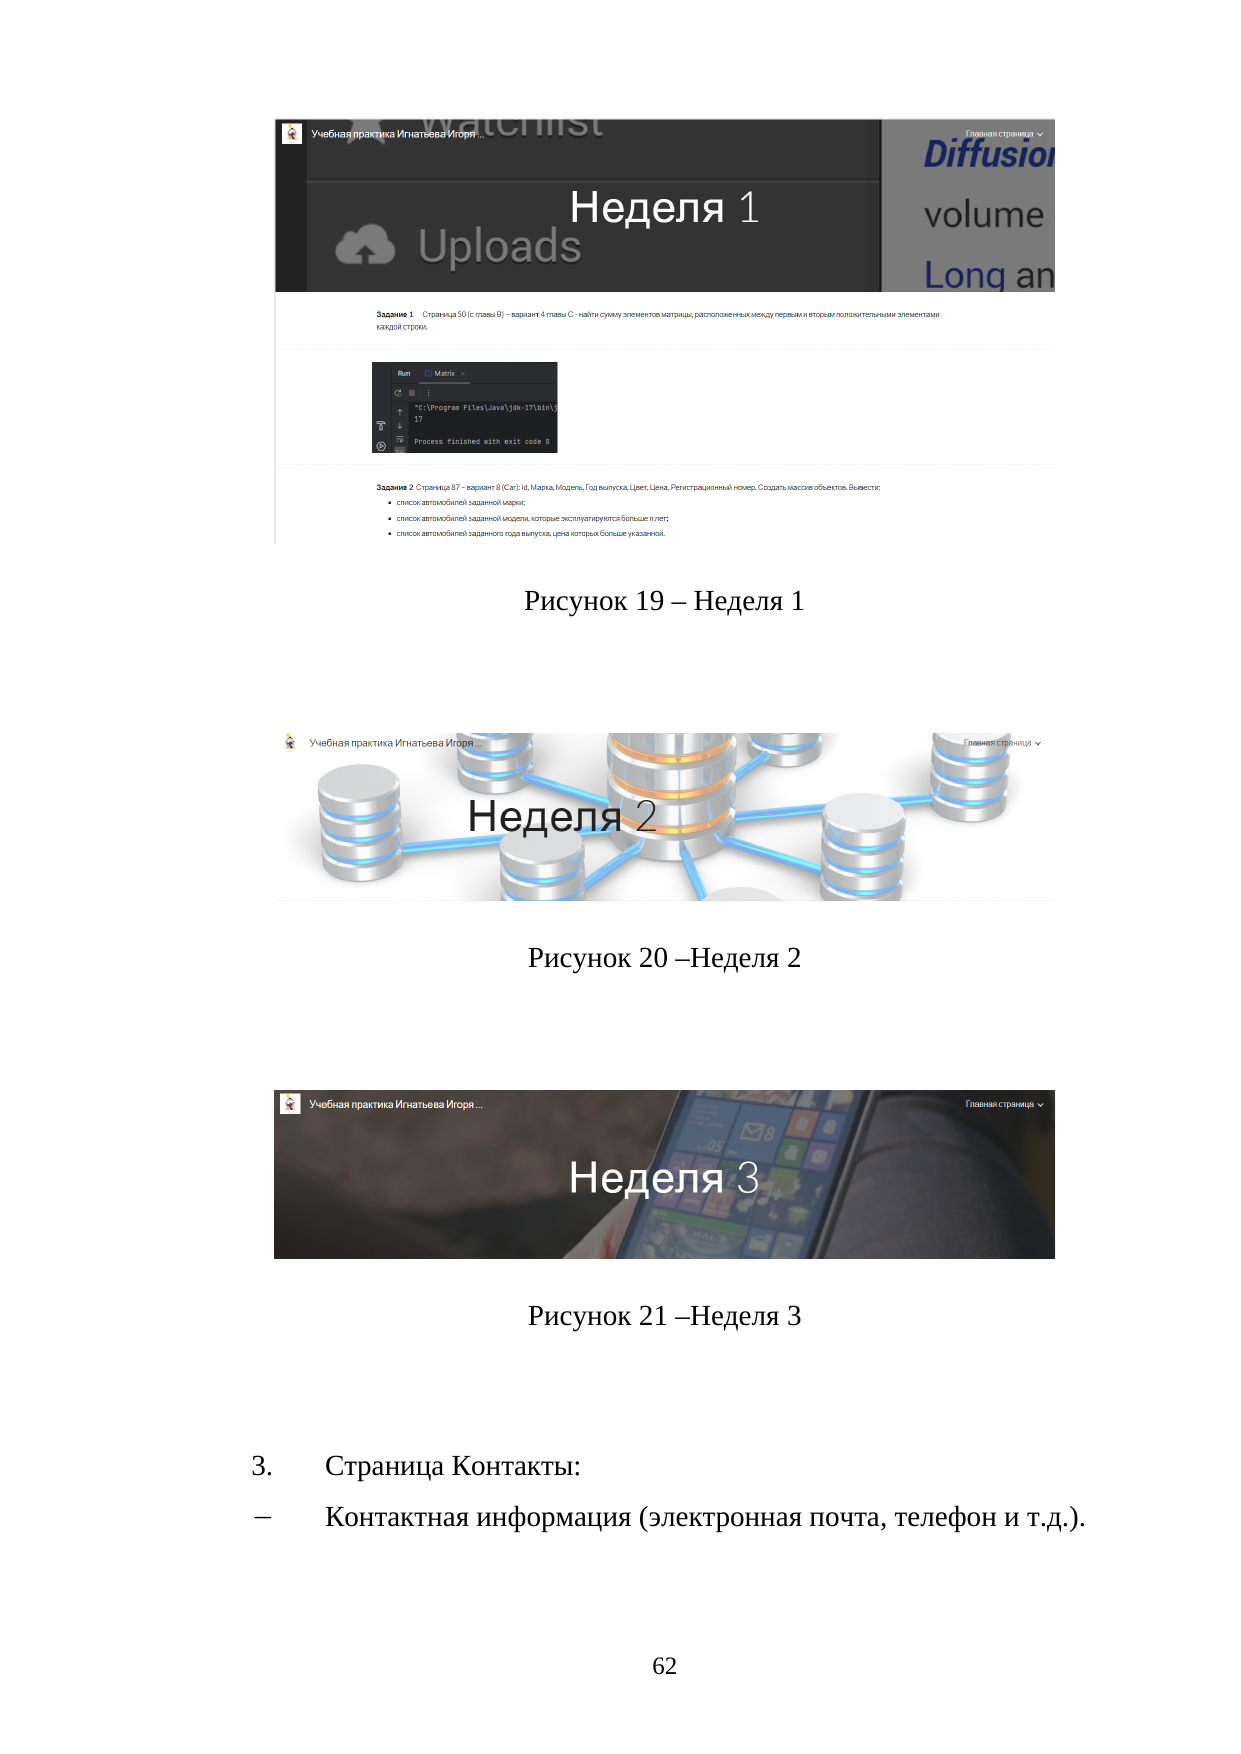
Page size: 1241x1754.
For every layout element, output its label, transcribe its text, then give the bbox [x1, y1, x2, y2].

text Рисунок 21 –Неделя 3 [177, 1298, 1152, 1331]
text Рисунок 19 – Неделя 1 [177, 583, 1152, 616]
picture [275, 733, 1054, 901]
picture [273, 1090, 1055, 1259]
list Контактная информация (электронная почта, телефон и т.д.). [177, 1499, 1152, 1532]
list Страница Контакты: [177, 1448, 1152, 1482]
picture [273, 118, 1055, 544]
text Рисунок 20 –Неделя 2 [177, 940, 1152, 973]
